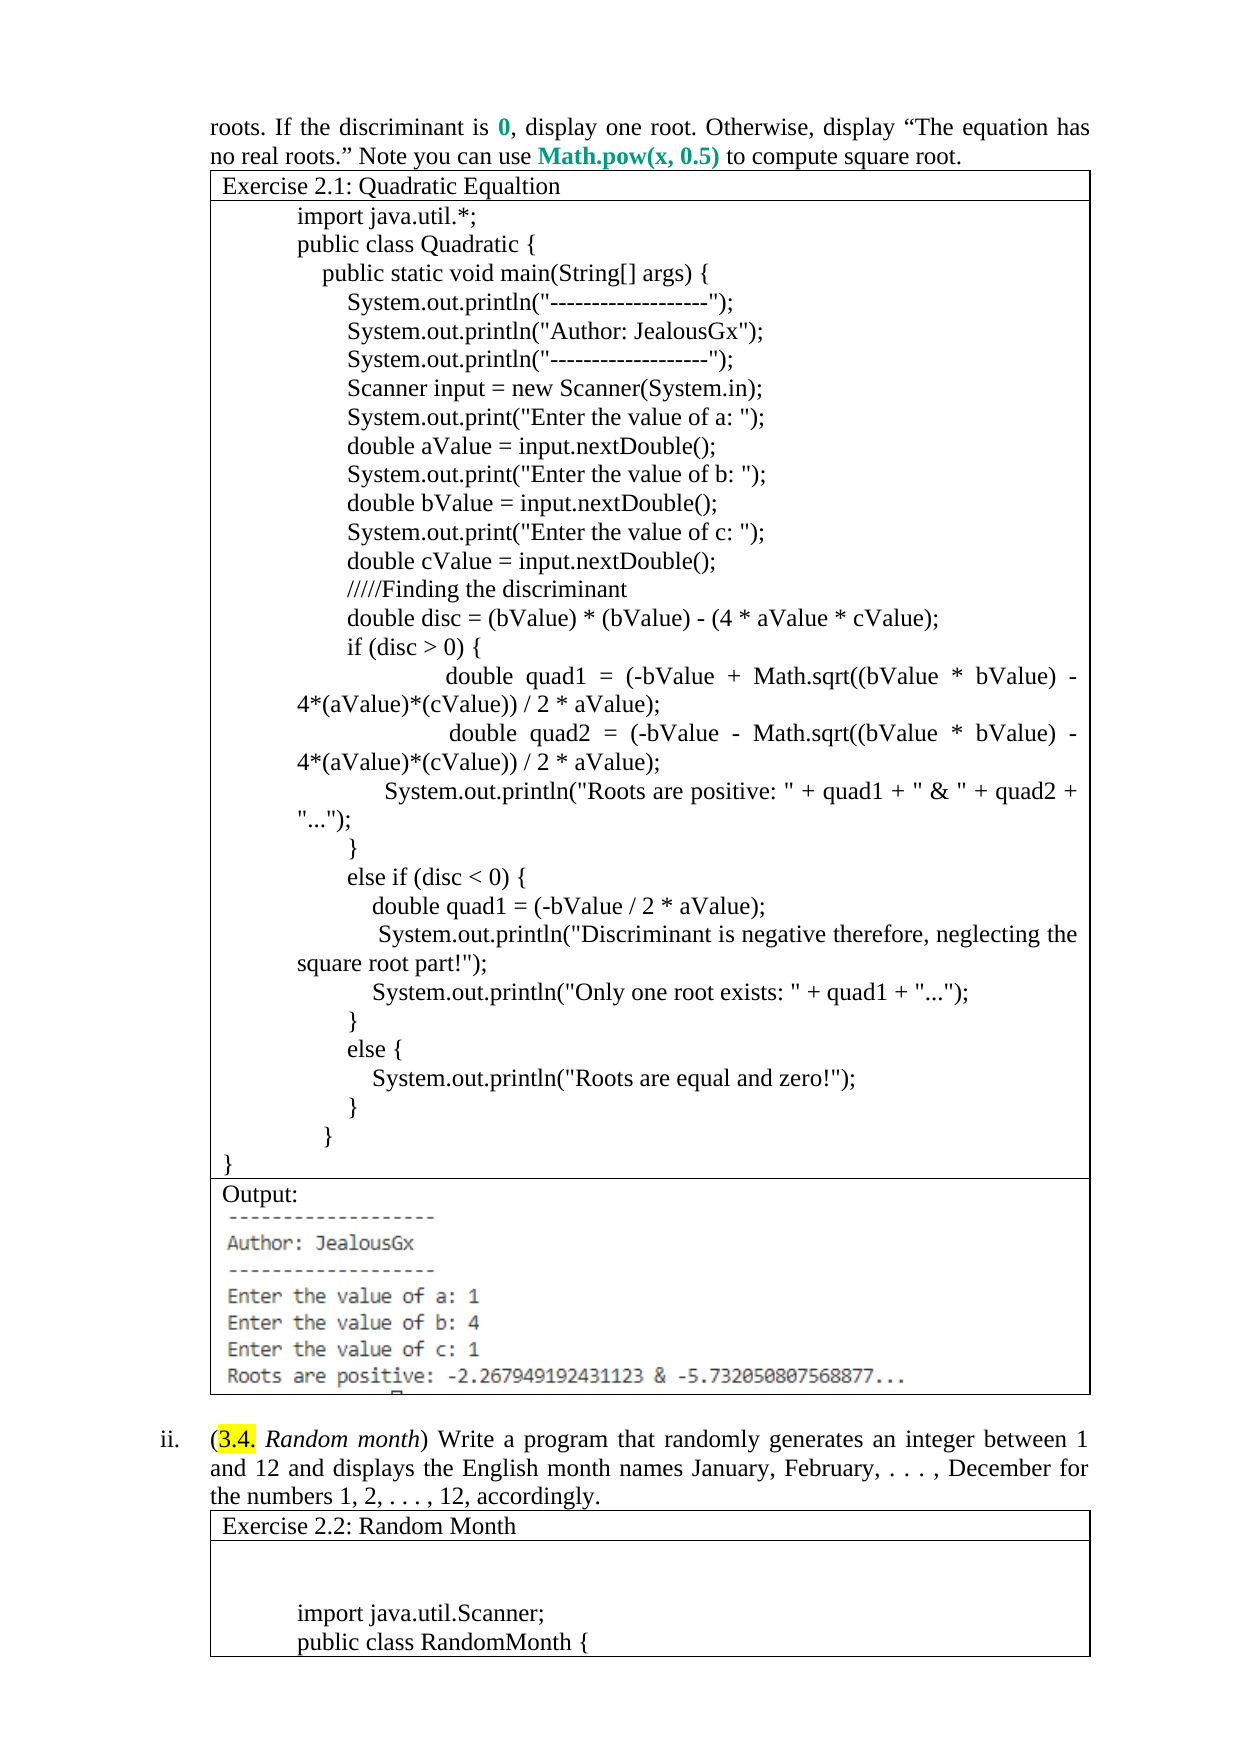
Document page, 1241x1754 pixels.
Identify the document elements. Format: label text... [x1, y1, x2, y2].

table_header Exercise 2.1: Quadratic Equaltion [211, 171, 1089, 200]
table_cell import java.util.*; public class Quadratic { public static void main(String[] args) { System.out.println("-------------------"); System.out.println("Author: JealousGx"); System.out.println("-------------------"); Scanner input = new Scanner(System.in); System.out.print("Enter the value of a: "); double aValue = input.nextDouble(); System.out.print("Enter the value of b: "); double bValue = input.nextDouble(); System.out.print("Enter the value of c: "); double cValue = input.nextDouble(); /////Finding the discriminant double disc = (bValue) * (bValue) - (4 * aValue * cValue); if (disc > 0) { double quad1 = (-bValue + Math.sqrt((bValue * bValue) - 4*(aValue)*(cValue)) / 2 * aValue); double quad2 = (-bValue - Math.sqrt((bValue * bValue) - 4*(aValue)*(cValue)) / 2 * aValue); System.out.println("Roots are positive: " + quad1 + " & " + quad2 + "..."); } else if (disc < 0) { double quad1 = (-bValue / 2 * aValue); System.out.println("Discriminant is negative therefore, neglecting the square root part!"); System.out.println("Only one root exists: " + quad1 + "..."); } else { System.out.println("Roots are equal and zero!"); } } } [211, 201, 1089, 1178]
table_cell Output: [211, 1179, 1089, 1394]
table_header Exercise 2.2: Random Month [211, 1511, 1089, 1540]
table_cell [211, 1541, 1089, 1656]
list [180, 112, 1090, 170]
picture [221, 1208, 922, 1394]
list (3.4. Random month) Write a program that randomly generates an integer between 1 and 12 and displays the English month names January, February, . . . , December for the numbers 1, 2, . . . , 12, accordingly. [180, 1424, 1090, 1510]
